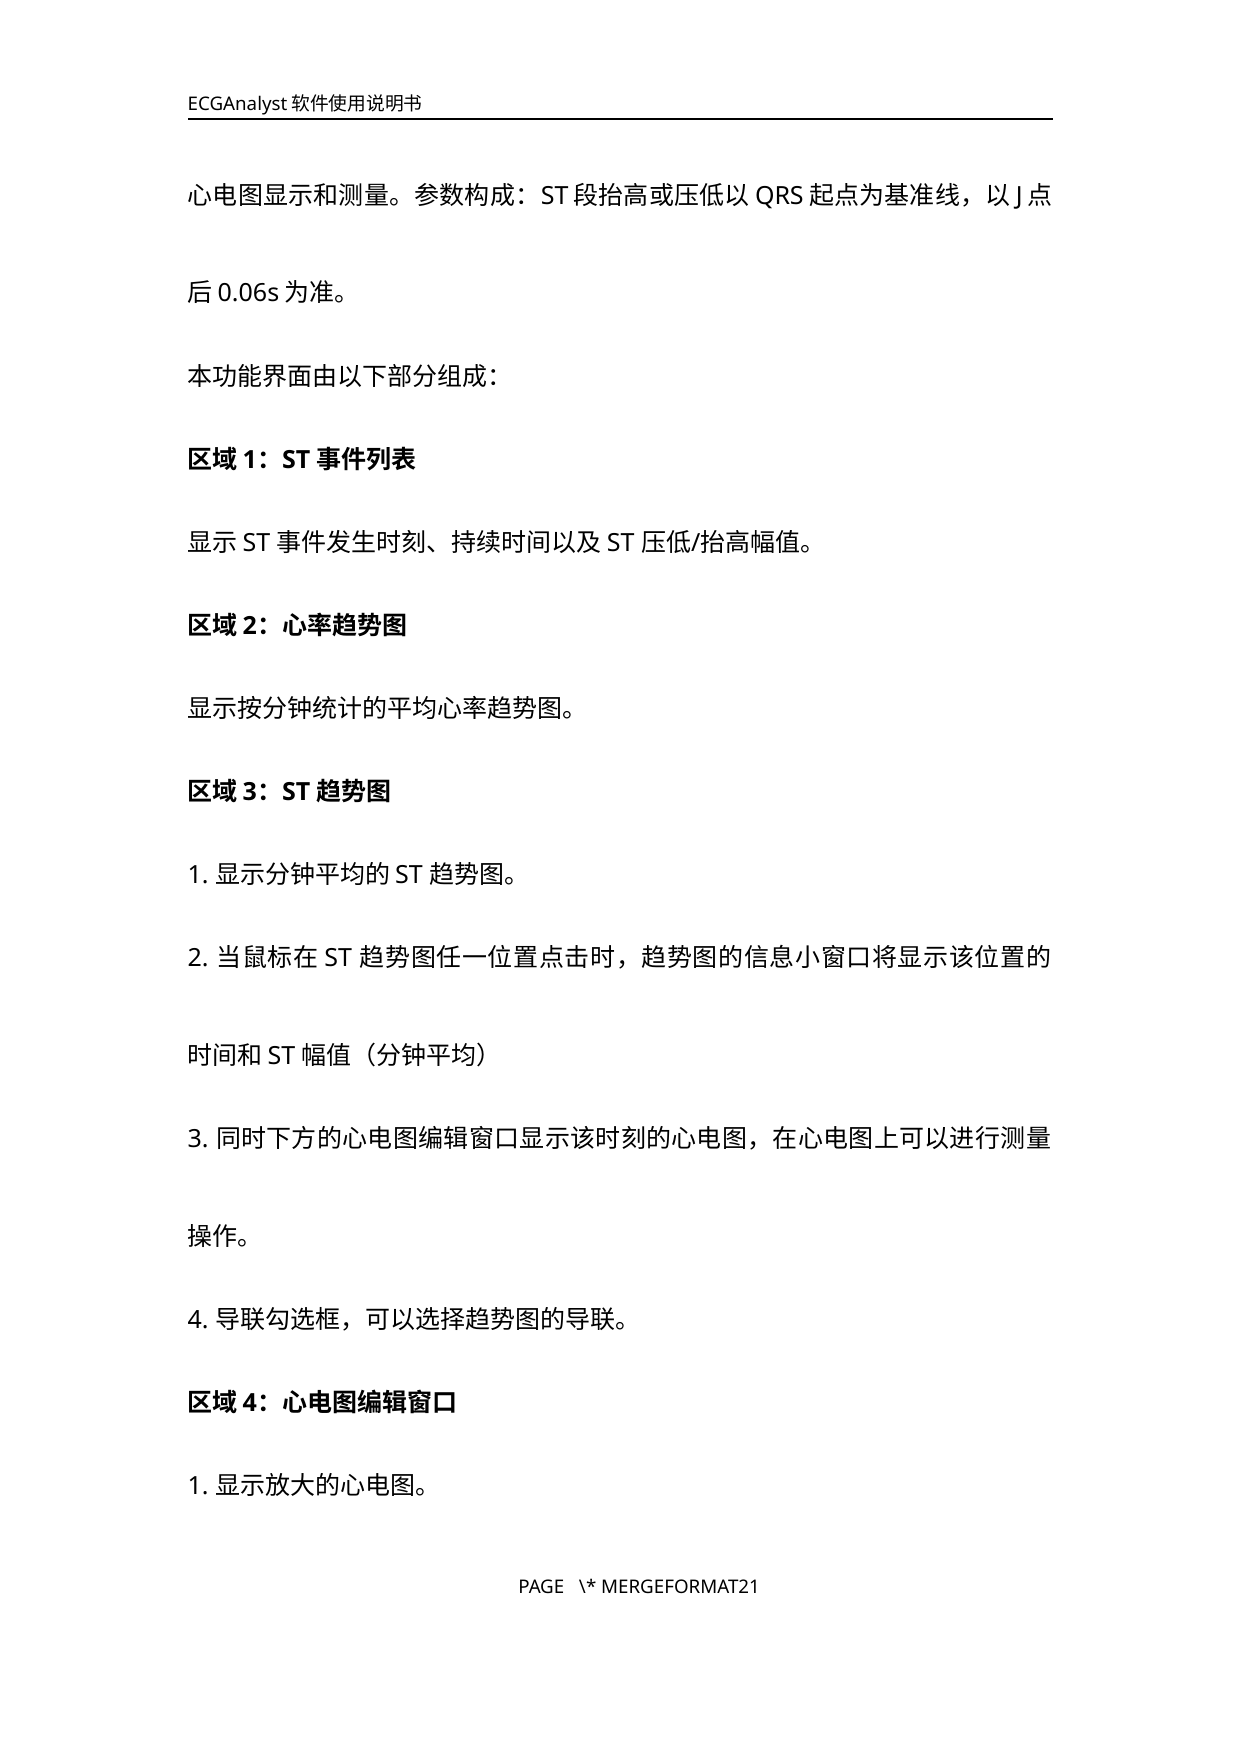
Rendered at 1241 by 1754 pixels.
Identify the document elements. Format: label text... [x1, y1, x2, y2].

text 4. 导联勾选框，可以选择趋势图的导联。 [187, 1285, 1053, 1350]
text 本功能界面由以下部分组成： [187, 342, 1053, 407]
text 2. 当鼠标在ST 趋势图任一位置点击时，趋势图的信息小窗口将显示该位置的时间和ST 幅值（分钟平均） [187, 923, 1053, 1086]
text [187, 161, 1053, 323]
text 区域3：ST 趋势图 [187, 757, 1053, 822]
text 区域4：心电图编辑窗口 [187, 1368, 1053, 1433]
text 区域2：心率趋势图 [187, 591, 1053, 656]
text 区域1：ST 事件列表 [187, 425, 1053, 490]
text 显示按分钟统计的平均心率趋势图。 [187, 674, 1053, 739]
text 1. 显示分钟平均的ST 趋势图。 [187, 840, 1053, 905]
text 3. 同时下方的心电图编辑窗口显示该时刻的心电图，在心电图上可以进行测量操作。 [187, 1104, 1053, 1267]
text 1. 显示放大的心电图。 [187, 1451, 1053, 1516]
text 显示ST 事件发生时刻、持续时间以及ST 压低/抬高幅值。 [187, 508, 1053, 573]
